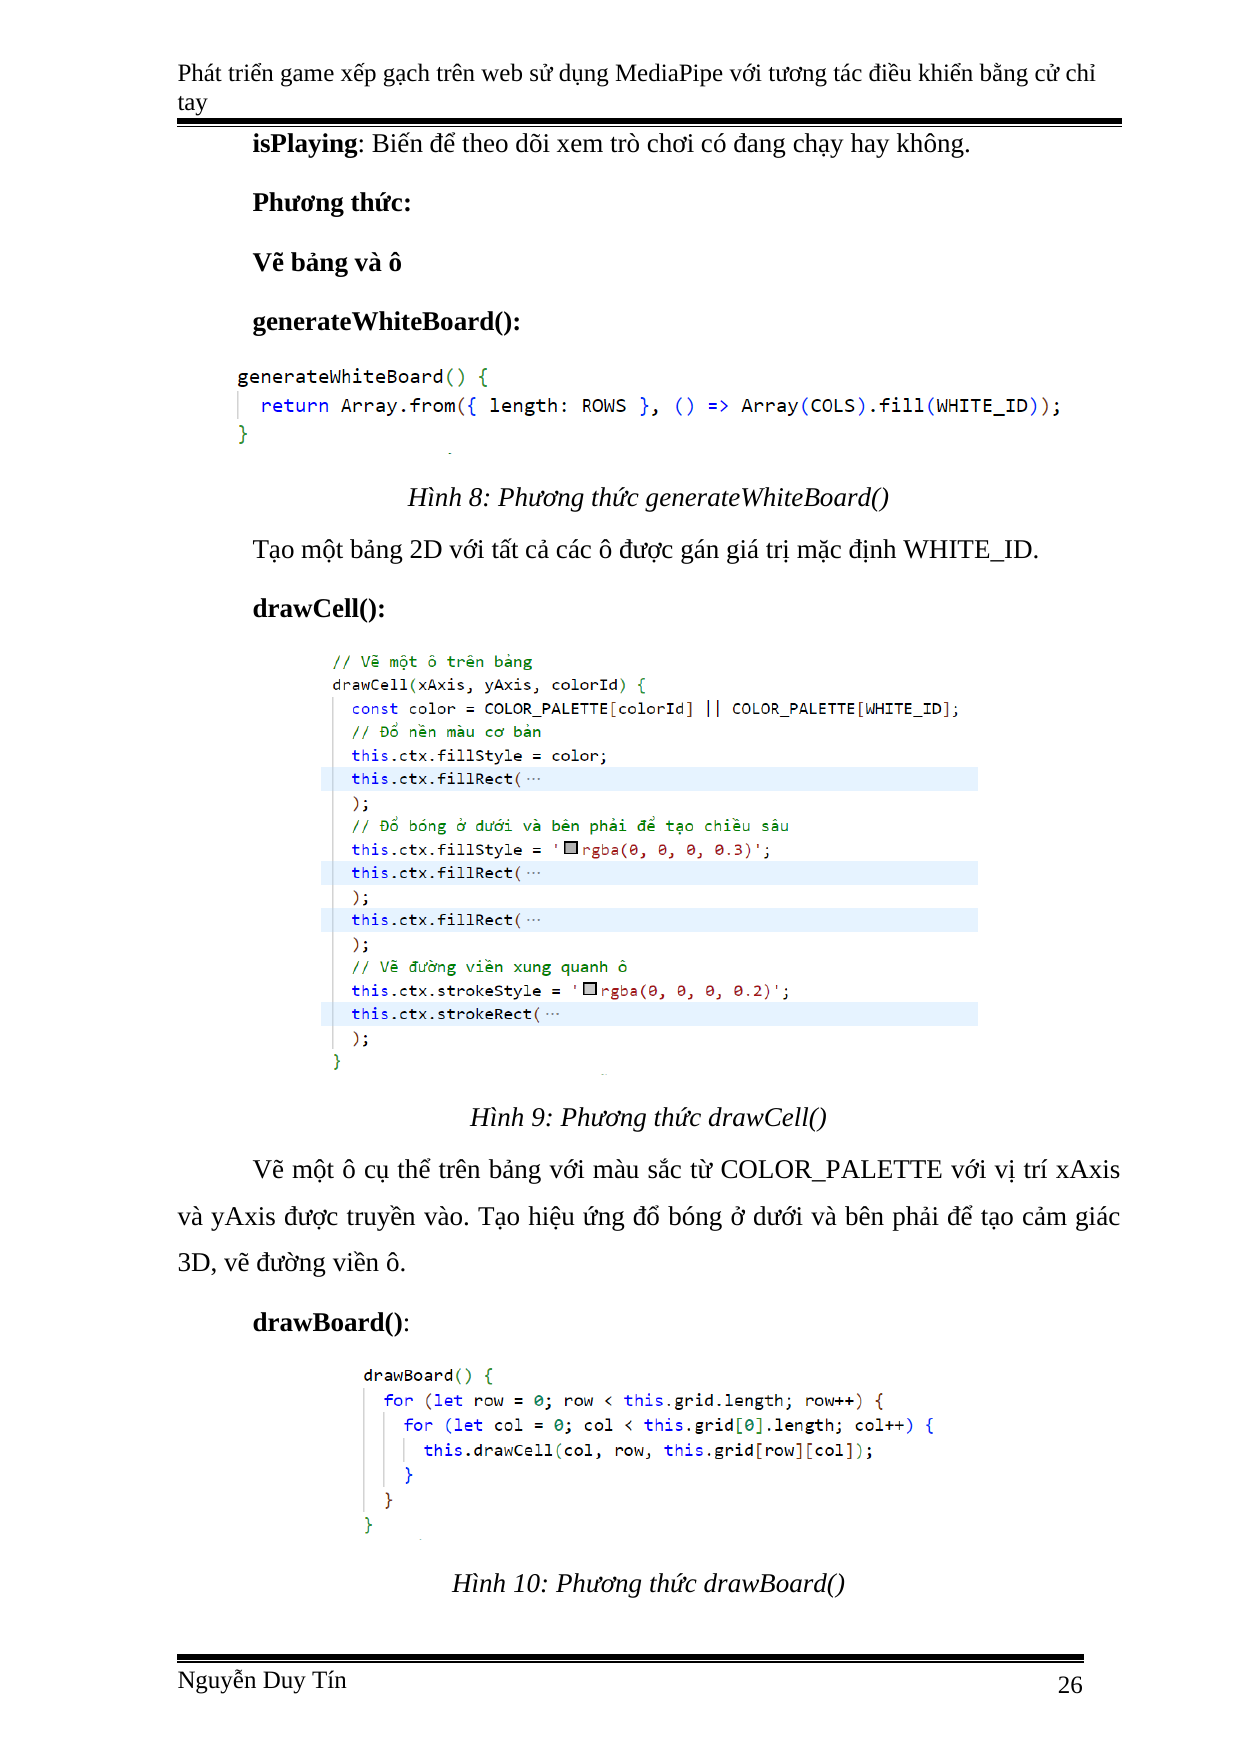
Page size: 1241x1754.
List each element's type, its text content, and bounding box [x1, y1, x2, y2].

picture [228, 363, 1071, 454]
text Hình 8: Phương thức generateWhiteBoard() [177, 481, 1122, 512]
list generateWhiteBoard(): [177, 305, 1122, 336]
list drawCell(): [177, 592, 1122, 623]
picture [321, 651, 978, 1075]
list Phương thức: [177, 186, 1122, 218]
list isPlaying: Biến để theo dõi xem trò chơi có đang chạy hay không. [177, 127, 1122, 158]
text Hình 9: Phương thức drawCell() [177, 1101, 1122, 1132]
list Vẽ bảng và ô [177, 246, 1122, 277]
list Vẽ một ô cụ thể trên bảng với màu sắc từ COLOR_PALETTE với vị trí xAxis và yAxis được truyền vào. Tạo hiệu ứng đổ bóng ở dưới và bên phải để tạo cảm giác 3D, vẽ đường viền ô. [177, 1153, 1122, 1278]
list Tạo một bảng 2D với tất cả các ô được gán giá trị mặc định WHITE_ID. [177, 533, 1122, 564]
list drawBoard(): [177, 1306, 1122, 1337]
picture [354, 1365, 946, 1540]
text Hình 10: Phương thức drawBoard() [177, 1567, 1122, 1598]
